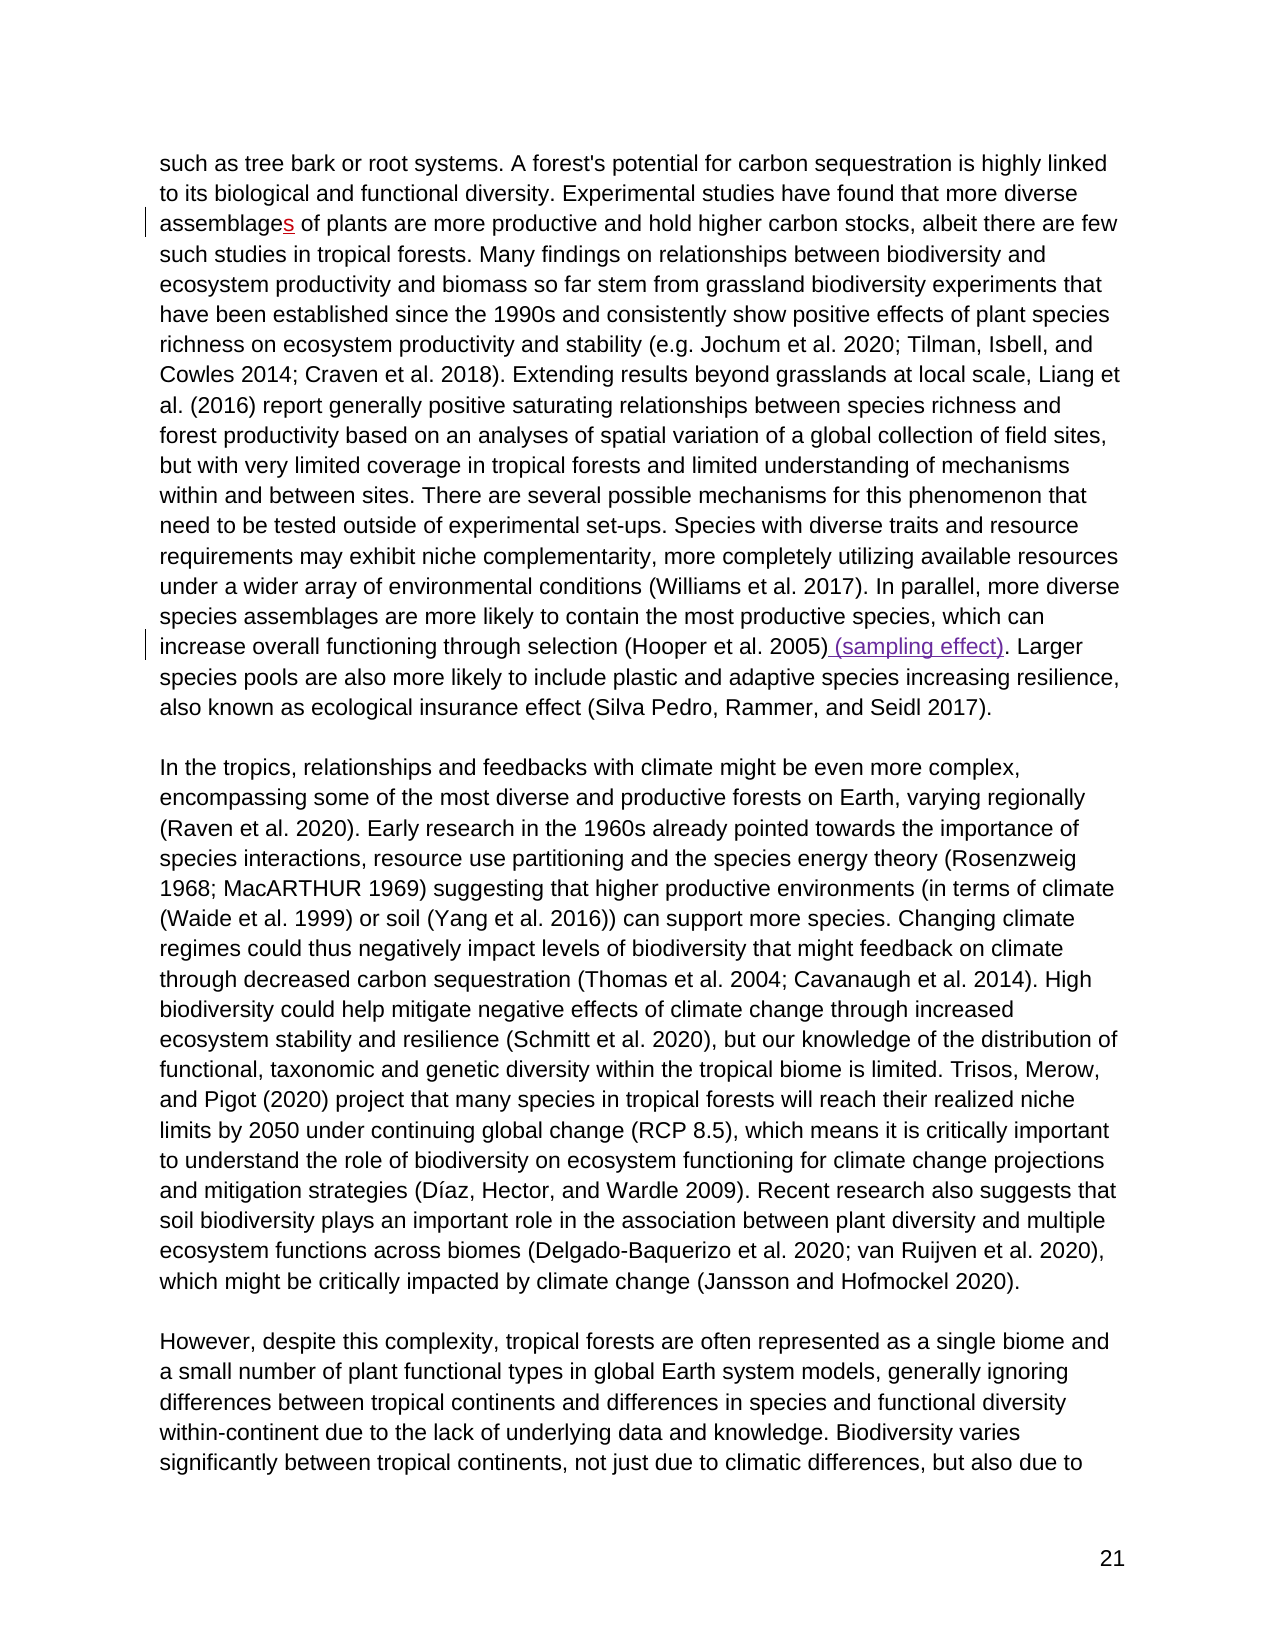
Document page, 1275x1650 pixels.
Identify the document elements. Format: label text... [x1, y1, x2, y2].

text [159, 150, 1125, 720]
text In the tropics, relationships and feedbacks with climate might be even more complex, encompassing some of the most diverse and productive forests on Earth, varying regionally (Raven et al. 2020). Early research in the 1960s already pointed towards the importance of species interactions, resource use partitioning and the species energy theory (Rosenzweig 1968; MacARTHUR 1969) suggesting that higher productive environments (in terms of climate (Waide et al. 1999) or soil (Yang et al. 2016)) can support more species. Changing climate regimes could thus negatively impact levels of biodiversity that might feedback on climate through decreased carbon sequestration (Thomas et al. 2004; Cavanaugh et al. 2014). High biodiversity could help mitigate negative effects of climate change through increased ecosystem stability and resilience (Schmitt et al. 2020), but our knowledge of the distribution of functional, taxonomic and genetic diversity within the tropical biome is limited. Trisos, Merow, and Pigot (2020) project that many species in tropical forests will reach their realized niche limits by 2050 under continuing global change (RCP 8.5), which means it is critically important to understand the role of biodiversity on ecosystem functioning for climate change projections and mitigation strategies (Díaz, Hector, and Wardle 2009). Recent research also suggests that soil biodiversity plays an important role in the association between plant diversity and multiple ecosystem functions across biomes (Delgado-Baquerizo et al. 2020; van Ruijven et al. 2020), which might be critically impacted by climate change (Jansson and Hofmockel 2020). [159, 754, 1125, 1294]
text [159, 1328, 1125, 1475]
